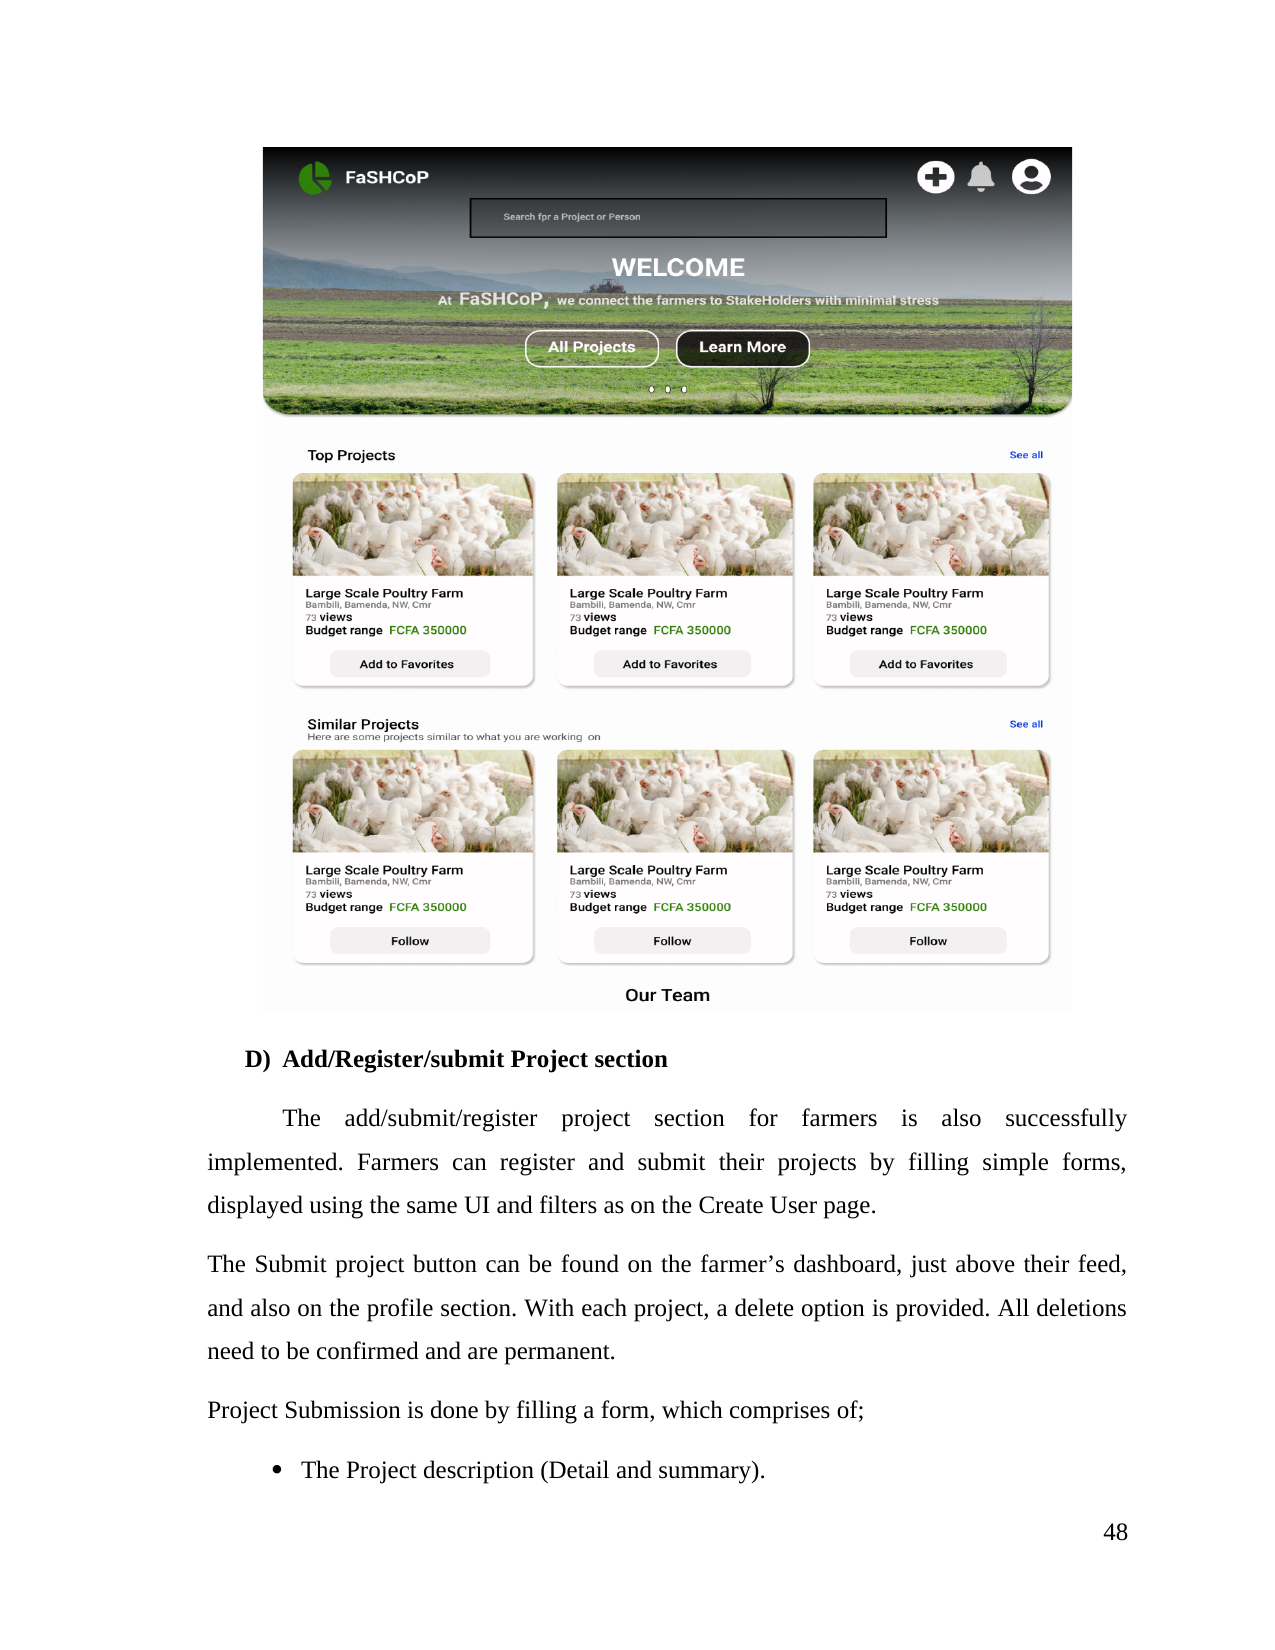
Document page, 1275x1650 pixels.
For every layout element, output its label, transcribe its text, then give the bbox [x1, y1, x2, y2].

text Project Submission is done by filling a form, which comprises of; [207, 1396, 1128, 1424]
list The Project description (Detail and summary). [273, 1455, 1128, 1484]
picture [262, 147, 1073, 1013]
text The Submit project button can be found on the farmer’s dashboard, just above their feed, and also on the profile section. With each project, a delete option is provided. All deletions need to be confirmed and are permanent. [207, 1249, 1128, 1364]
list Add/Register/submit Project section [244, 1044, 1128, 1072]
text The add/submit/register project section for farmers is also successfully implemented. Farmers can register and submit their projects by filling simple forms, displayed using the same UI and filters as on the Create User page. [207, 1103, 1128, 1218]
